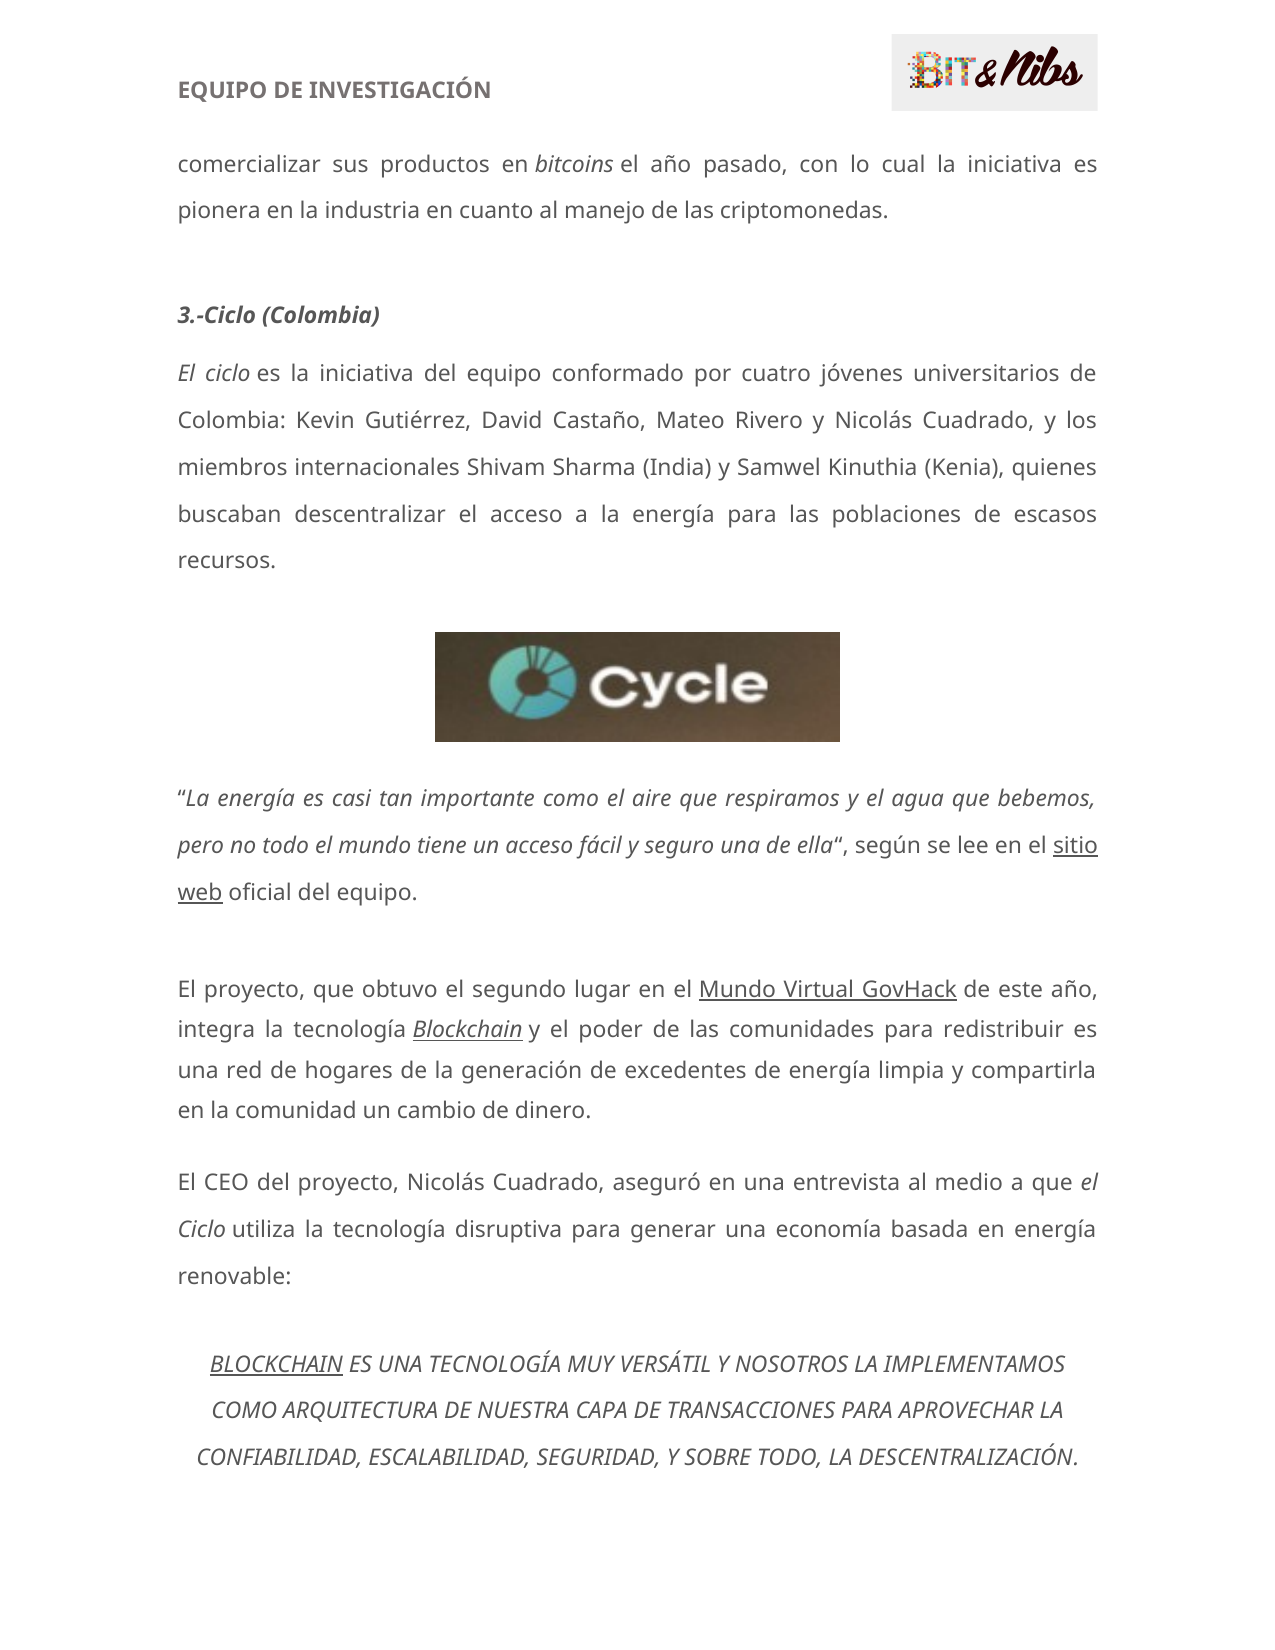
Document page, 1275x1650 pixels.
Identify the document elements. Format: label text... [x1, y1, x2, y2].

picture [435, 632, 840, 742]
text El proyecto, que obtuvo el segundo lugar en el Mundo Virtual GovHack de este año, integra la tecnología Blockchain y el poder de las comunidades para redistribuir es una red de hogares de la generación de excedentes de energía limpia y compartirla en la comunidad un cambio de dinero. [177, 963, 1098, 1126]
picture [891, 34, 1098, 111]
text El ciclo es la iniciativa del equipo conformado por cuatro jóvenes universitarios de Colombia: Kevin Gutiérrez, David Castaño, Mateo Rivero y Nicolás Cuadrado, y los miembros internacionales Shivam Sharma (India) y Samwel Kinuthia (Kenia), quienes buscaban descentralizar el acceso a la energía para las poblaciones de escasos recursos. [177, 357, 1098, 576]
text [177, 148, 1098, 226]
subtitle 3.-Ciclo (Colombia) [177, 283, 1098, 330]
text El CEO del proyecto, Nicolás Cuadrado, aseguró en una entrevista al medio a que el Ciclo utiliza la tecnología disruptiva para generar una economía basada en energía renovable: [177, 1166, 1098, 1291]
text BLOCKCHAIN ES UNA TECNOLOGÍA MUY VERSÁTIL Y NOSOTROS LA IMPLEMENTAMOS COMO ARQUITECTURA DE NUESTRA CAPA DE TRANSACCIONES PARA APROVECHAR LA CONFIABILIDAD, ESCALABILIDAD, SEGURIDAD, Y SOBRE TODO, LA DESCENTRALIZACIÓN. [177, 1348, 1098, 1473]
text “La energía es casi tan importante como el aire que respiramos y el agua que bebemos, pero no todo el mundo tiene un acceso fácil y seguro una de ella“, según se lee en el sitio web oficial del equipo. [177, 782, 1098, 907]
